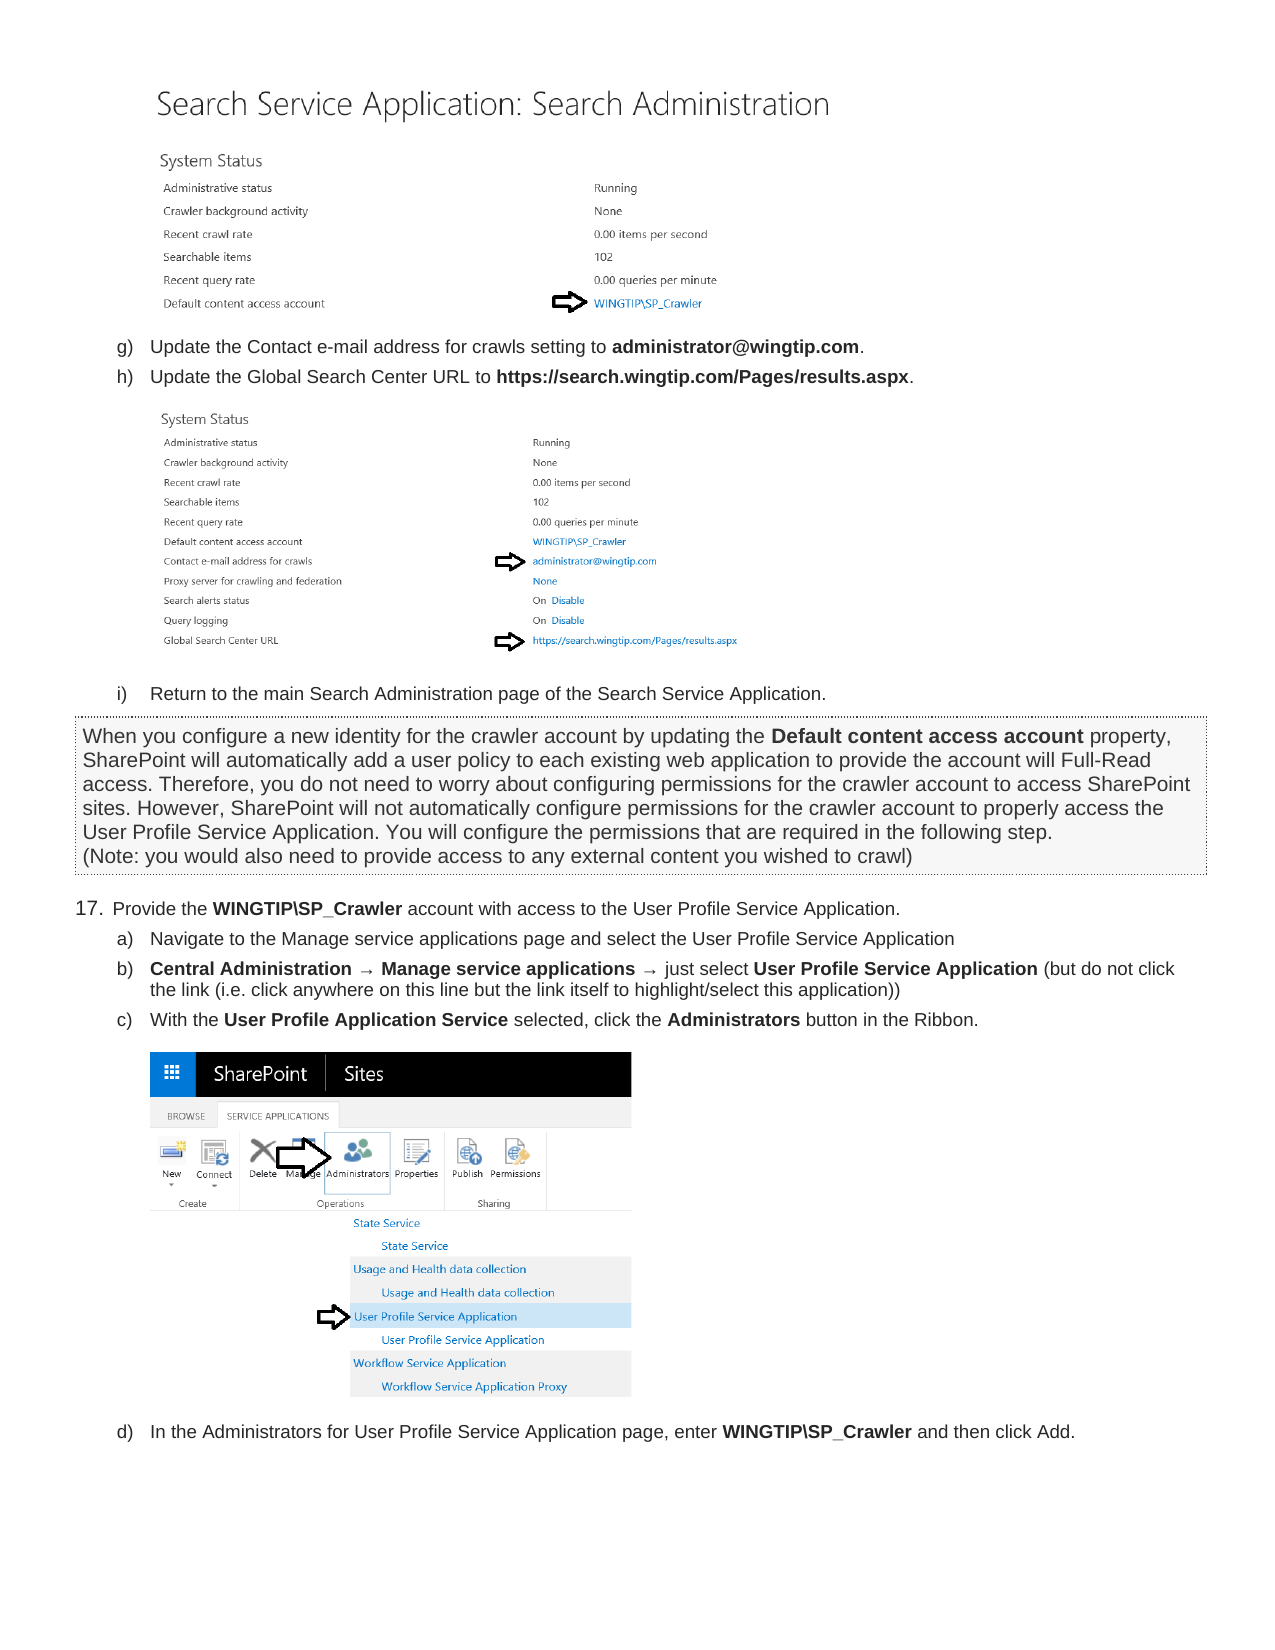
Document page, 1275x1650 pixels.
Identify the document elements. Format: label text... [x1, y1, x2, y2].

text Return to the main Search Administration page of the Search Service Application. [117, 682, 1200, 704]
text Update the Contact e-mail address for crawls setting to administrator@wingtip.com. [117, 336, 1200, 358]
text With the User Profile Application Service selected, click the Administrators button in the Ribbon. [117, 1009, 1200, 1031]
text Central Administration → Manage service applications → just select User Profile Service Application (but do not click the link (i.e. click anywhere on this line but the link itself to highlight/select this application)) [117, 958, 1200, 1001]
text Provide the WINGTIP\SP_Crawler account with access to the User Profile Service Application. [75, 896, 1200, 919]
text In the Administrators for User Profile Service Application page, enter WINGTIP\SP_Crawler and then click Add. [117, 1420, 1200, 1442]
text Update the Global Search Center URL to https://search.wingtip.com/Pages/results.aspx. [117, 366, 1200, 388]
text When you configure a new identity for the crawler account by updating the Default content access account property, SharePoint will automatically add a user policy to each existing web application to provide the account will Full-Read access. Therefore, you do not need to worry about configuring permissions for the crawler account to access SharePoint sites. However, SharePoint will not automatically configure permissions for the crawler account to properly access the User Profile Service Application. You will configure the permissions that are required in the following step. (Note: you would also need to provide access to any external content you wished to crawl) [75, 716, 1207, 875]
text Navigate to the Manage service applications page and select the User Profile Service Application [117, 928, 1200, 949]
